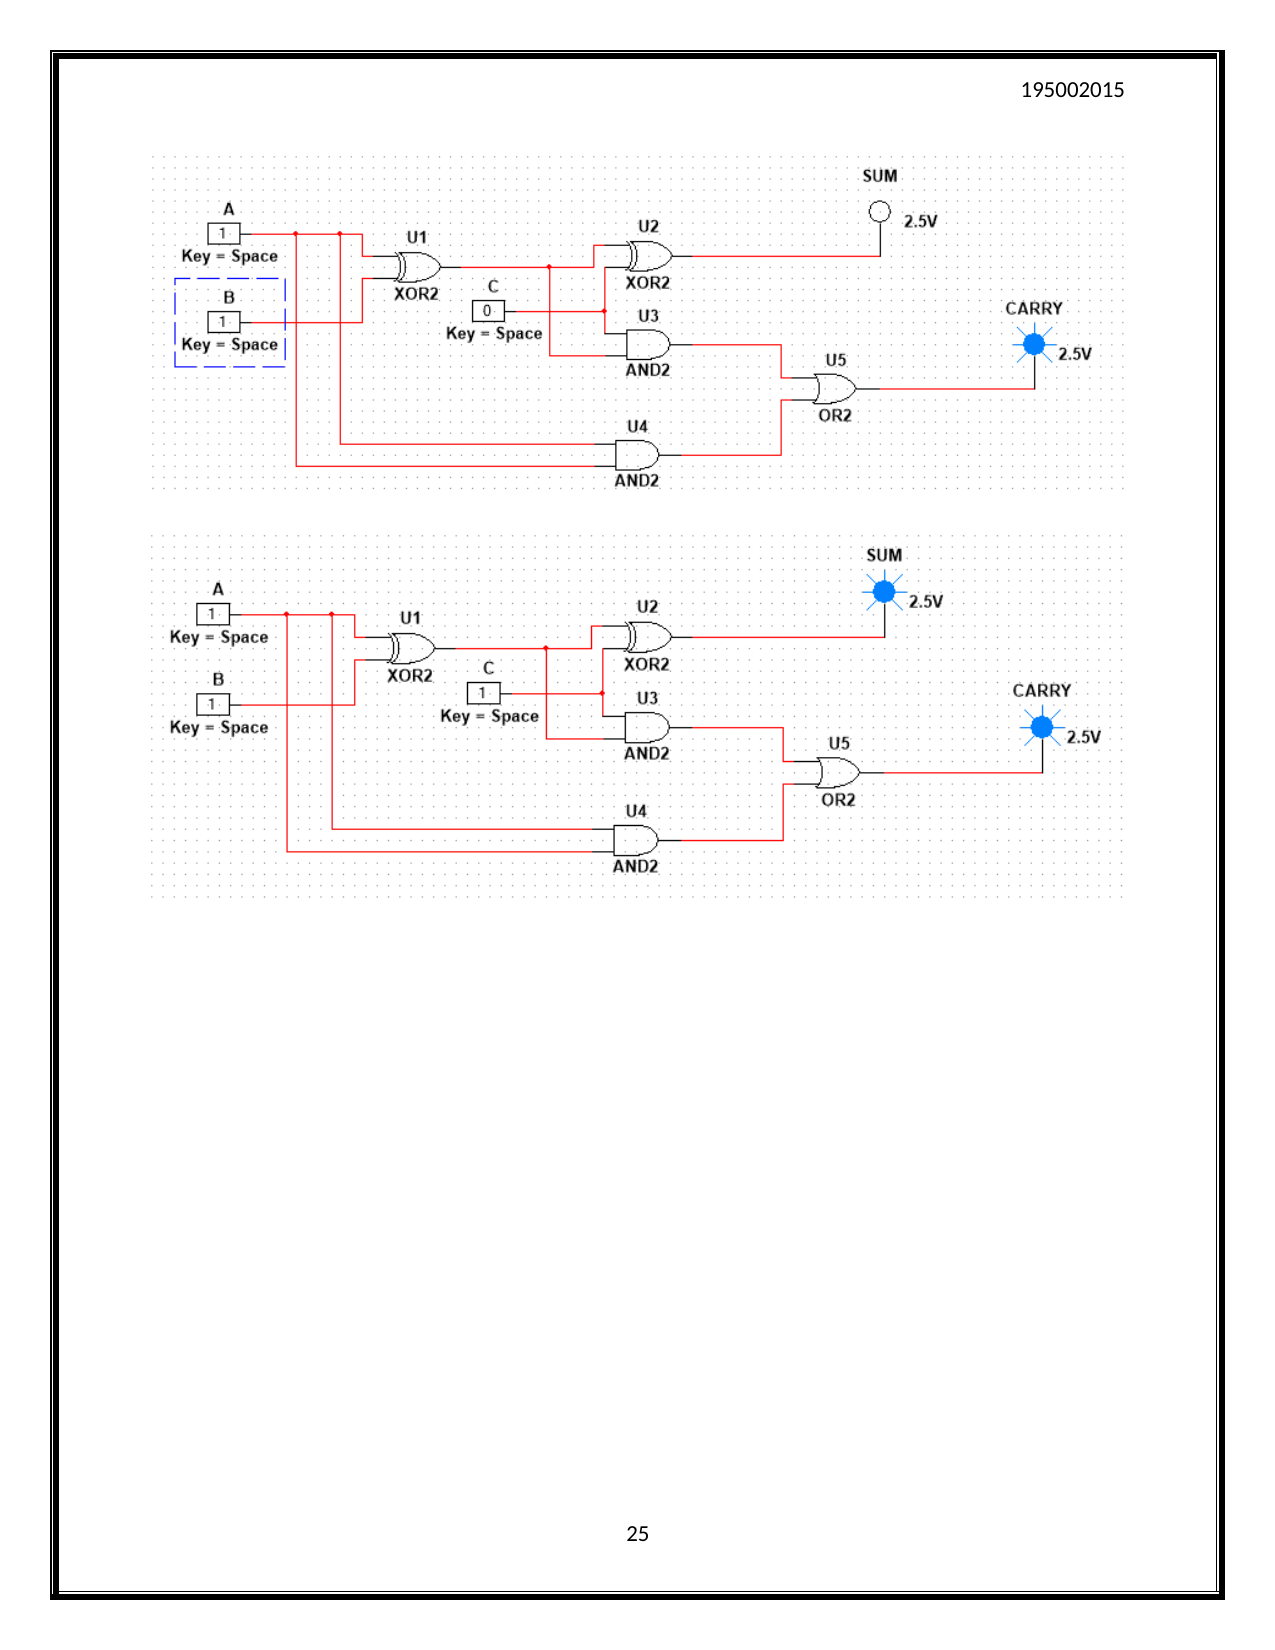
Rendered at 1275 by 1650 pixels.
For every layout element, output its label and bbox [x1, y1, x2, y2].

picture [150, 529, 1125, 899]
picture [150, 150, 1125, 499]
